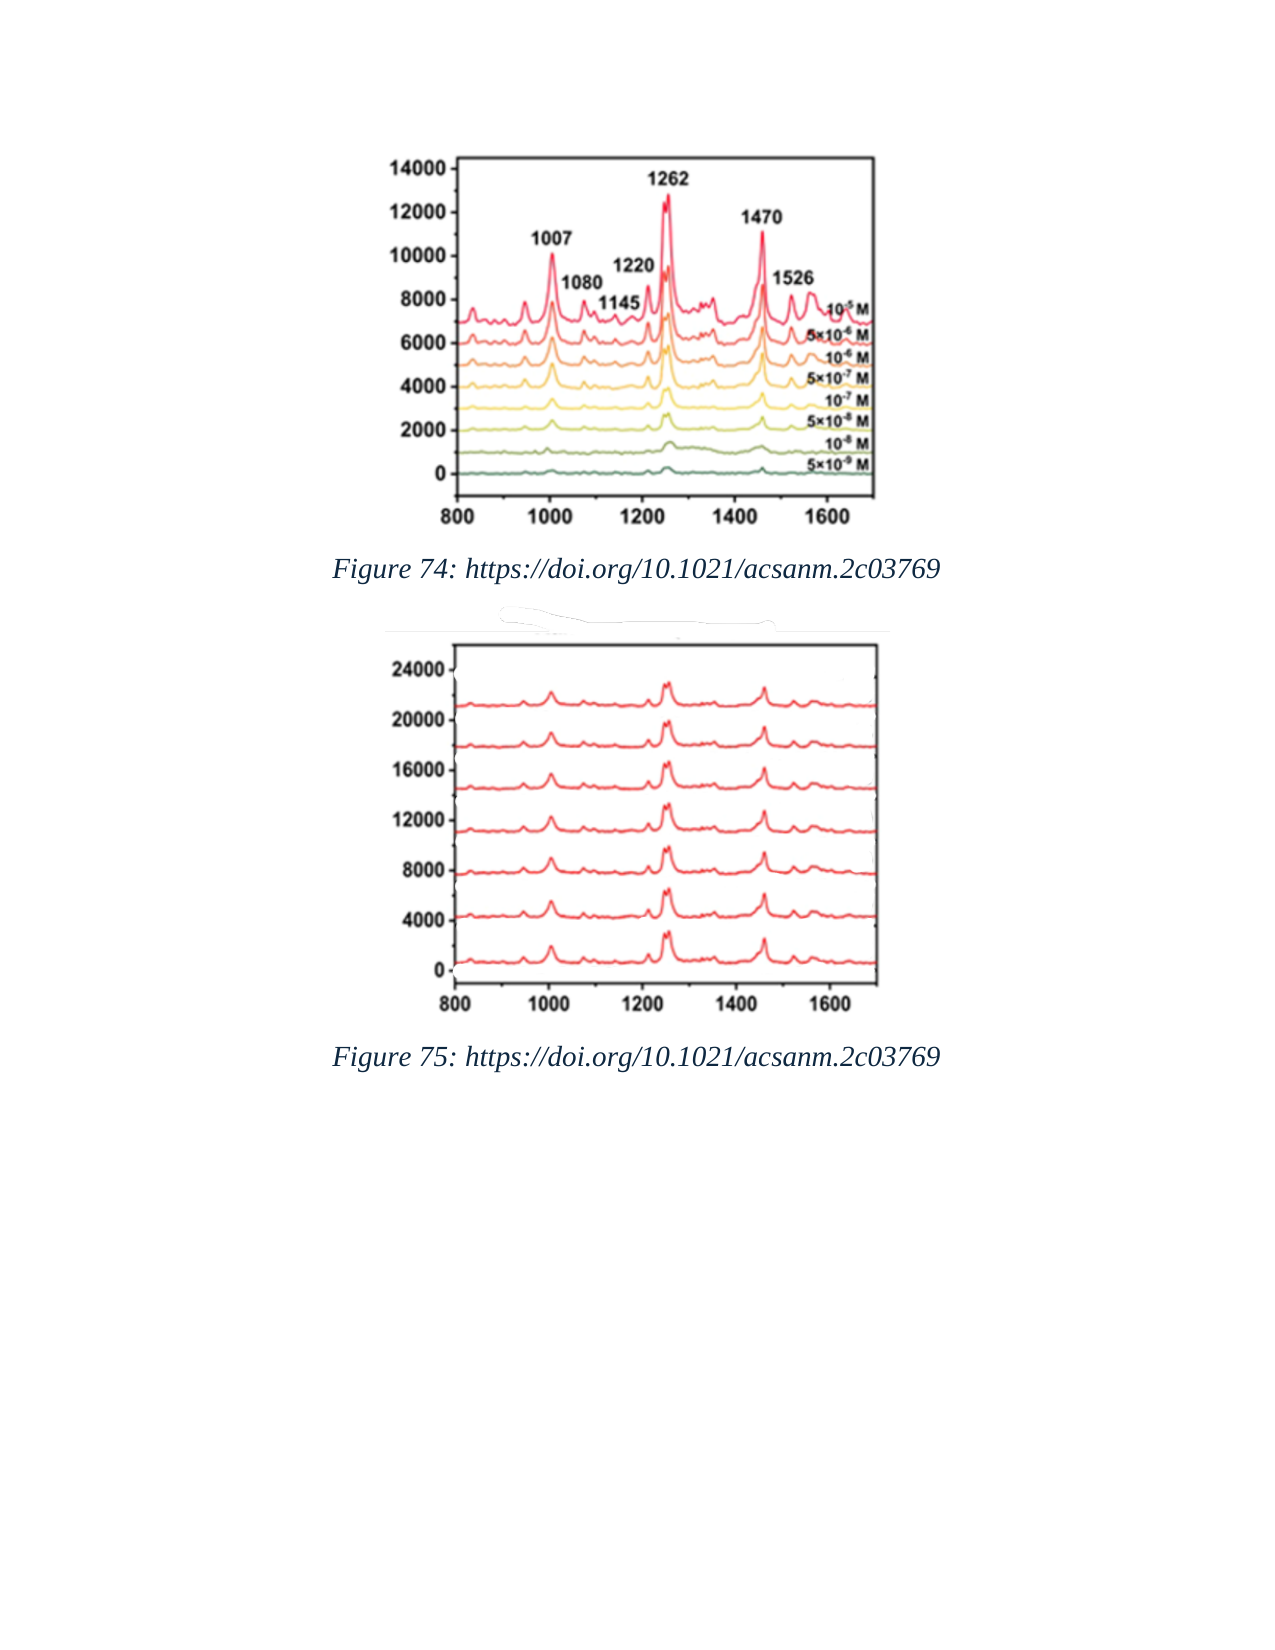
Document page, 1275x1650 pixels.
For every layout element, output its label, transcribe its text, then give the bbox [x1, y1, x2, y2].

text Figure 75: https://doi.org/10.1021/acsanm.2c03769 [150, 1039, 1125, 1073]
picture [385, 605, 891, 1018]
text Figure 74: https://doi.org/10.1021/acsanm.2c03769 [150, 551, 1125, 584]
picture [388, 150, 887, 530]
